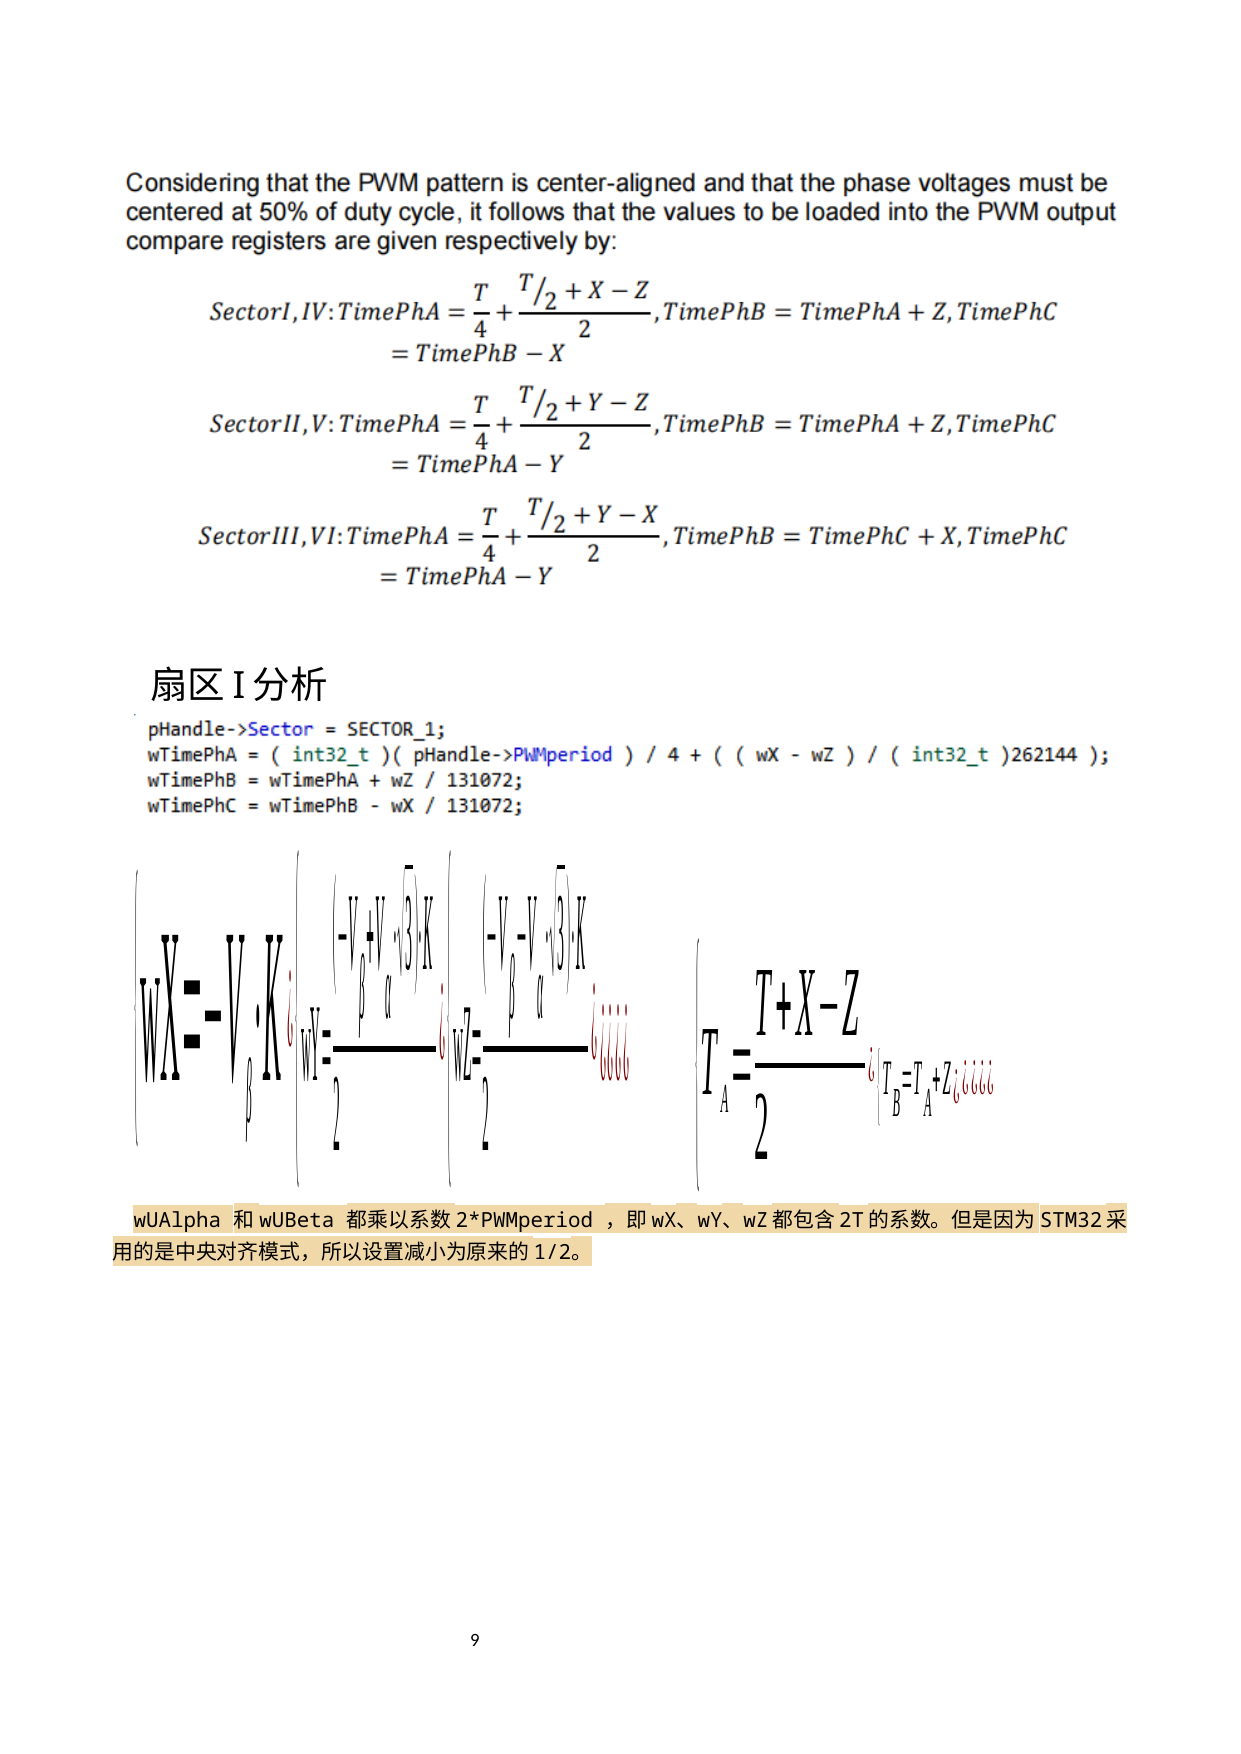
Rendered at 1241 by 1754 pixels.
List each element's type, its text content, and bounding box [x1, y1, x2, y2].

picture [112, 162, 1128, 597]
text wUAlpha 和 wUBeta 都乘以系数2*PWMperiod ，即wX、wY、wZ都包含2T的系数。但是因为STM32采用的是中央对齐模式，所以设置减小为原来的1/2。 [112, 1202, 1128, 1267]
text 扇区I分析 [112, 649, 1128, 714]
picture [134, 714, 1118, 821]
